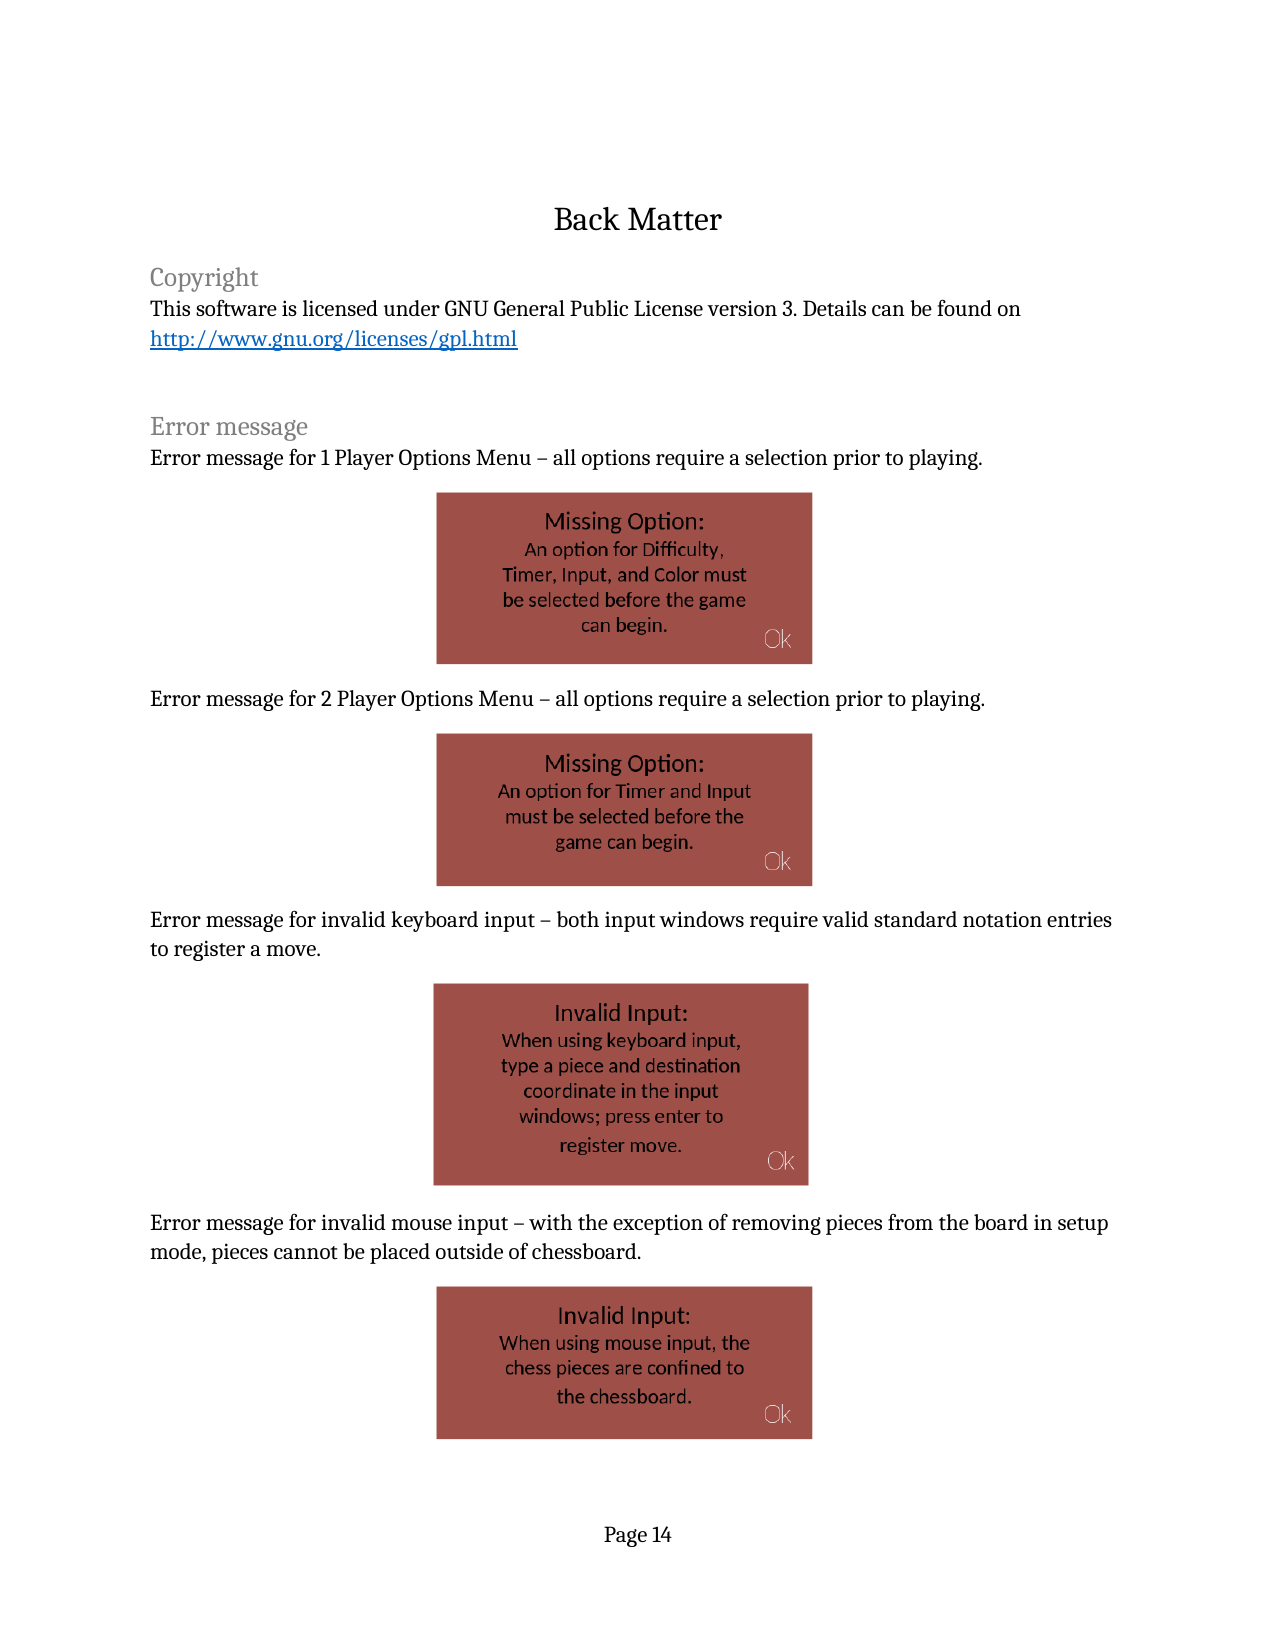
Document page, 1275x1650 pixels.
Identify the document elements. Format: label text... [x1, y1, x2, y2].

subtitle Copyright [150, 262, 1125, 293]
list This software is licensed under GNU General Public License version 3. Details can be found on http://www.gnu.org/licenses/gpl.html [150, 296, 1125, 352]
text Error message for 2 Player Options Menu – all options require a selection prior to playing. [150, 685, 1125, 712]
subtitle Back Matter [150, 200, 1125, 238]
text Error message for invalid keyboard input – both input windows require valid standard notation entries to register a move. [150, 907, 1125, 962]
text Error message for invalid mouse input – with the exception of removing pieces from the board in setup mode, pieces cannot be placed outside of chessboard. [150, 1210, 1125, 1265]
text Error message for 1 Player Options Menu – all options require a selection prior to playing. [150, 445, 1125, 471]
subtitle Error message [150, 411, 1125, 442]
